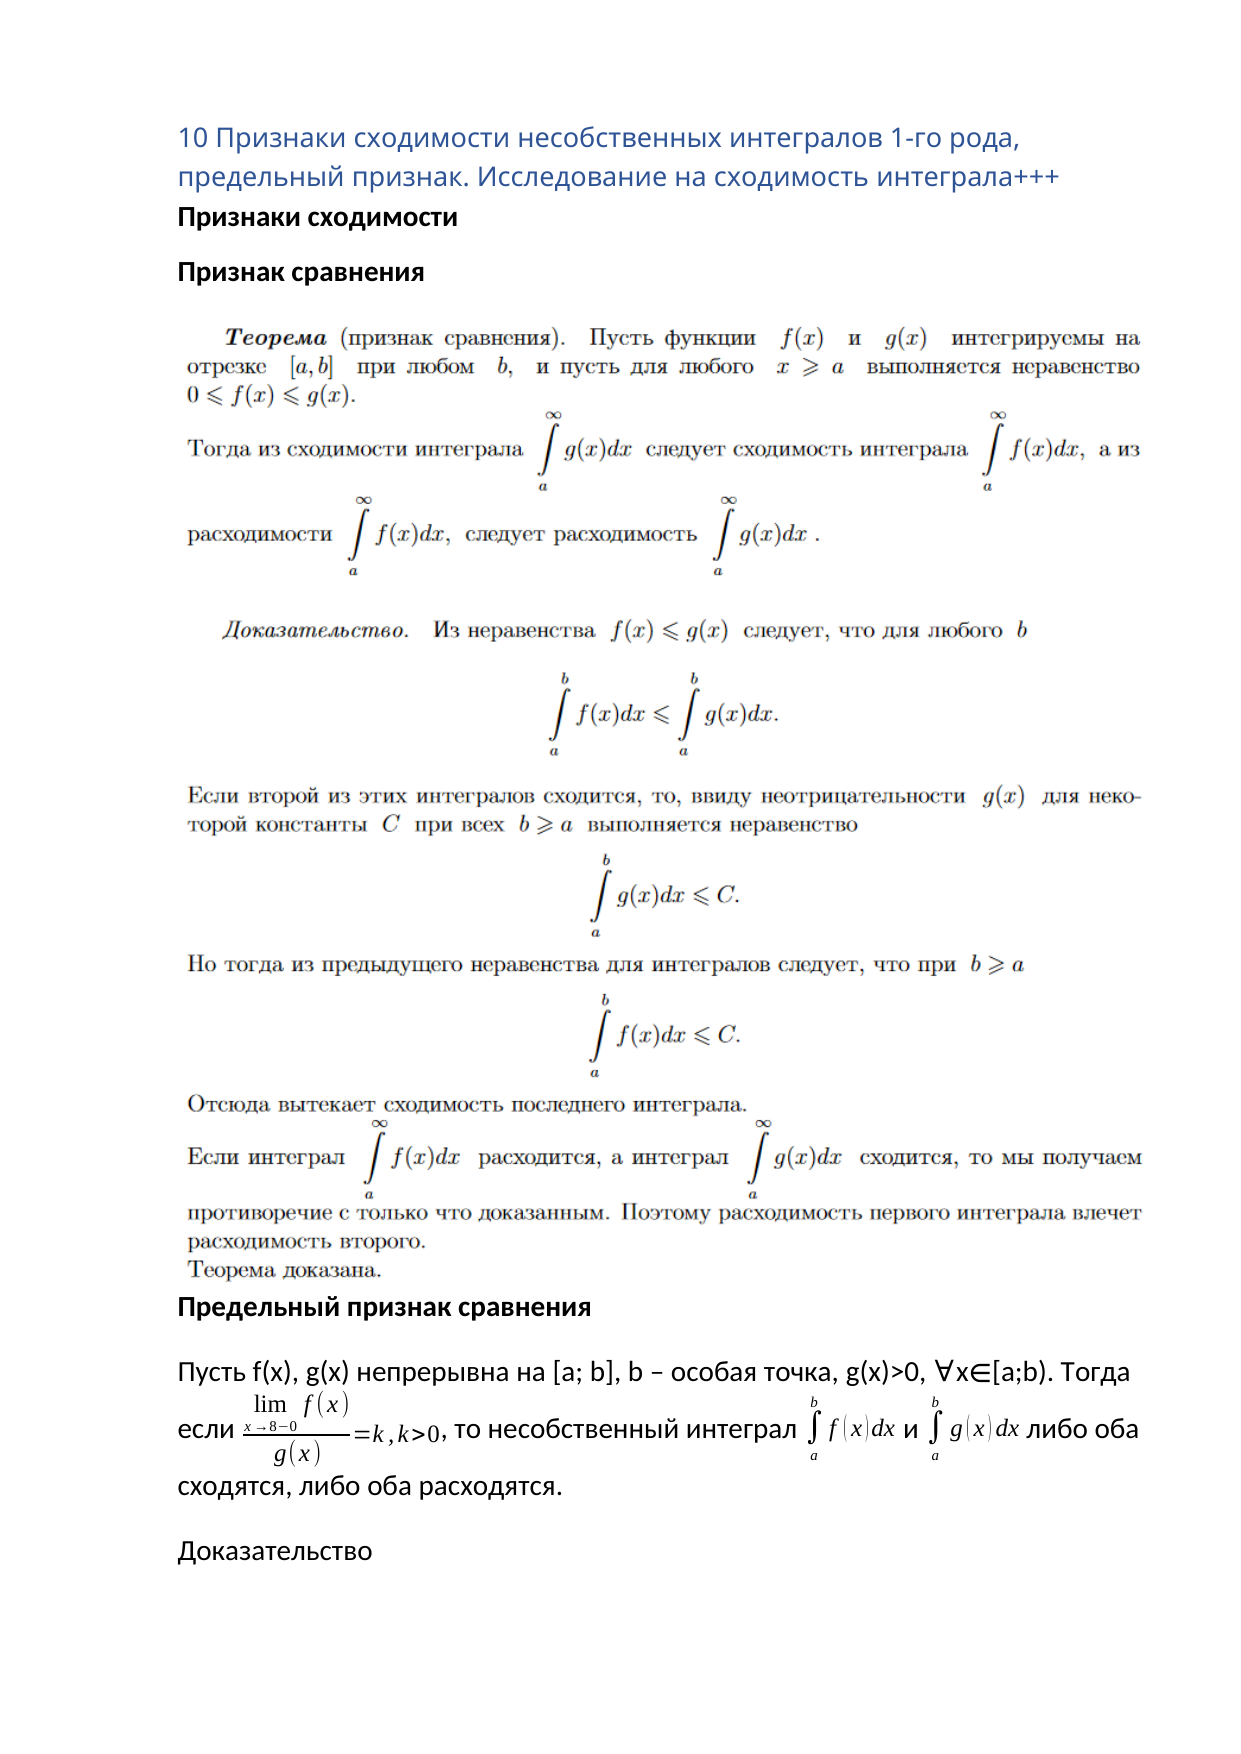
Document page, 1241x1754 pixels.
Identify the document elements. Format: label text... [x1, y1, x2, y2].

text Признаки сходимости [177, 198, 1152, 233]
text Признак сравнения [177, 253, 1152, 288]
text Пусть f(x), g(x) непрерывна на [a; b], b – особая точка, g(x)>0, ∀x∈[a;b). Тогда если , то несобственный интеграл и либо оба сходятся, либо оба расходятся. [177, 1353, 1152, 1503]
text Предельный признак сравнения [177, 1288, 1152, 1323]
picture [177, 320, 1152, 1288]
subtitle 10 Признаки сходимости несобственных интегралов 1-го рода, предельный признак. Исследование на сходимость интеграла+++ [177, 118, 1152, 195]
text Доказательство [177, 1532, 1152, 1568]
